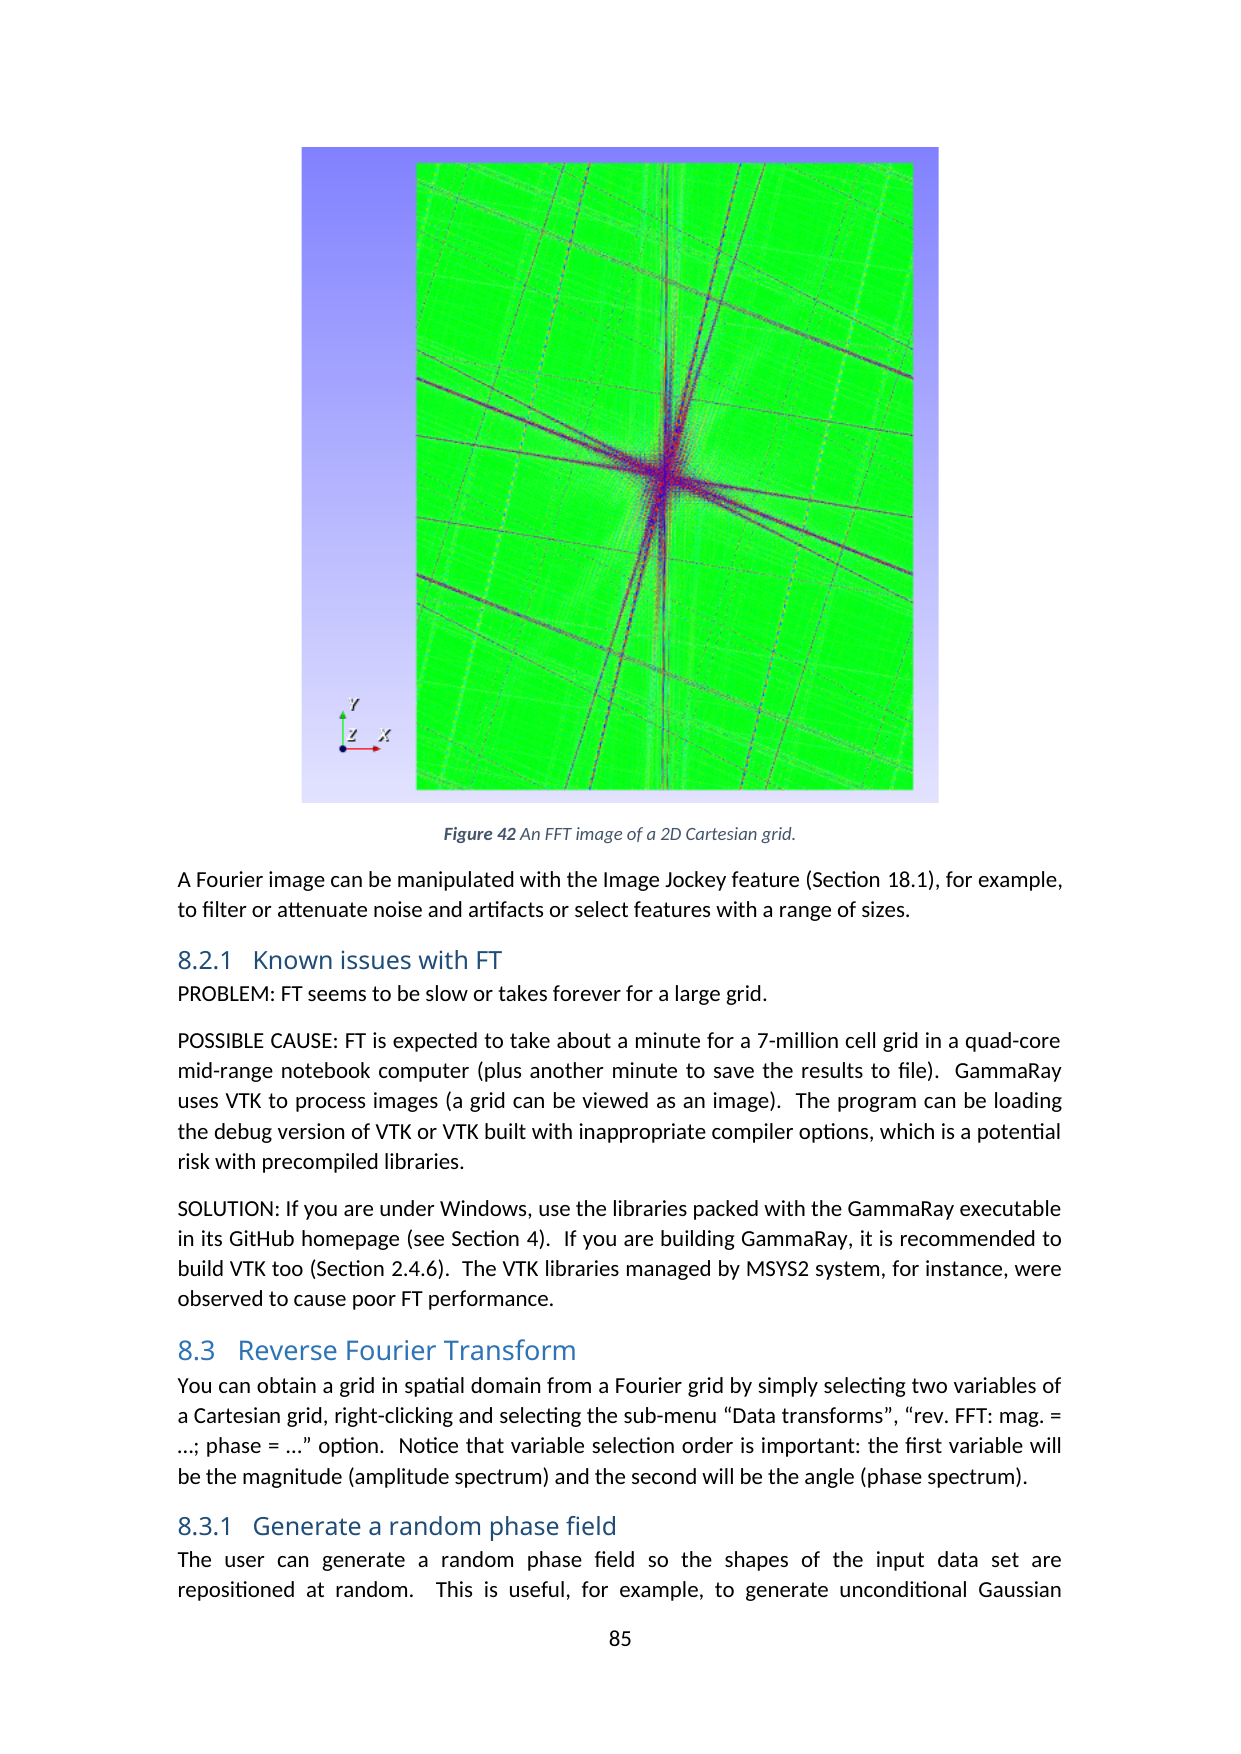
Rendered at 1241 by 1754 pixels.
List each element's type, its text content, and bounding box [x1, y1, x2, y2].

text Figure 42 An FFT image of a 2D Cartesian grid. [177, 822, 1063, 844]
text PROBLEM: FT seems to be slow or takes forever for a large grid. [177, 979, 1063, 1007]
subtitle Known issues with FT [177, 942, 1063, 977]
subtitle Generate a random phase field [177, 1509, 1063, 1543]
text You can obtain a grid in spatial domain from a Fourier grid by simply selecting two variables of a Cartesian grid, right-clicking and selecting the sub-menu “Data transforms”, “rev. FFT: mag. = …; phase = …” option. Notice that variable selection order is important: the first variable will be the magnitude (amplitude spectrum) and the second will be the angle (phase spectrum). [177, 1371, 1063, 1490]
subtitle Reverse Fourier Transform [177, 1331, 1063, 1368]
text SOLUTION: If you are under Windows, use the libraries packed with the GammaRay executable in its GitHub homepage (see Section 4). If you are building GammaRay, it is recommended to build VTK too (Section 2.4.6). The VTK libraries managed by MSYS2 system, for instance, were observed to cause poor FT performance. [177, 1194, 1063, 1312]
text POSSIBLE CAUSE: FT is expected to take about a minute for a 7-million cell grid in a quad-core mid-range notebook computer (plus another minute to save the results to file). GammaRay uses VTK to process images (a grid can be viewed as an image). The program can be loading the debug version of VTK or VTK built with inappropriate compiler options, which is a potential risk with precompiled libraries. [177, 1026, 1063, 1175]
text A Fourier image can be manipulated with the Image Jockey feature (Section 18.1), for example, to filter or attenuate noise and artifacts or select features with a range of sizes. [177, 865, 1063, 924]
picture [301, 147, 939, 803]
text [177, 1545, 1063, 1604]
